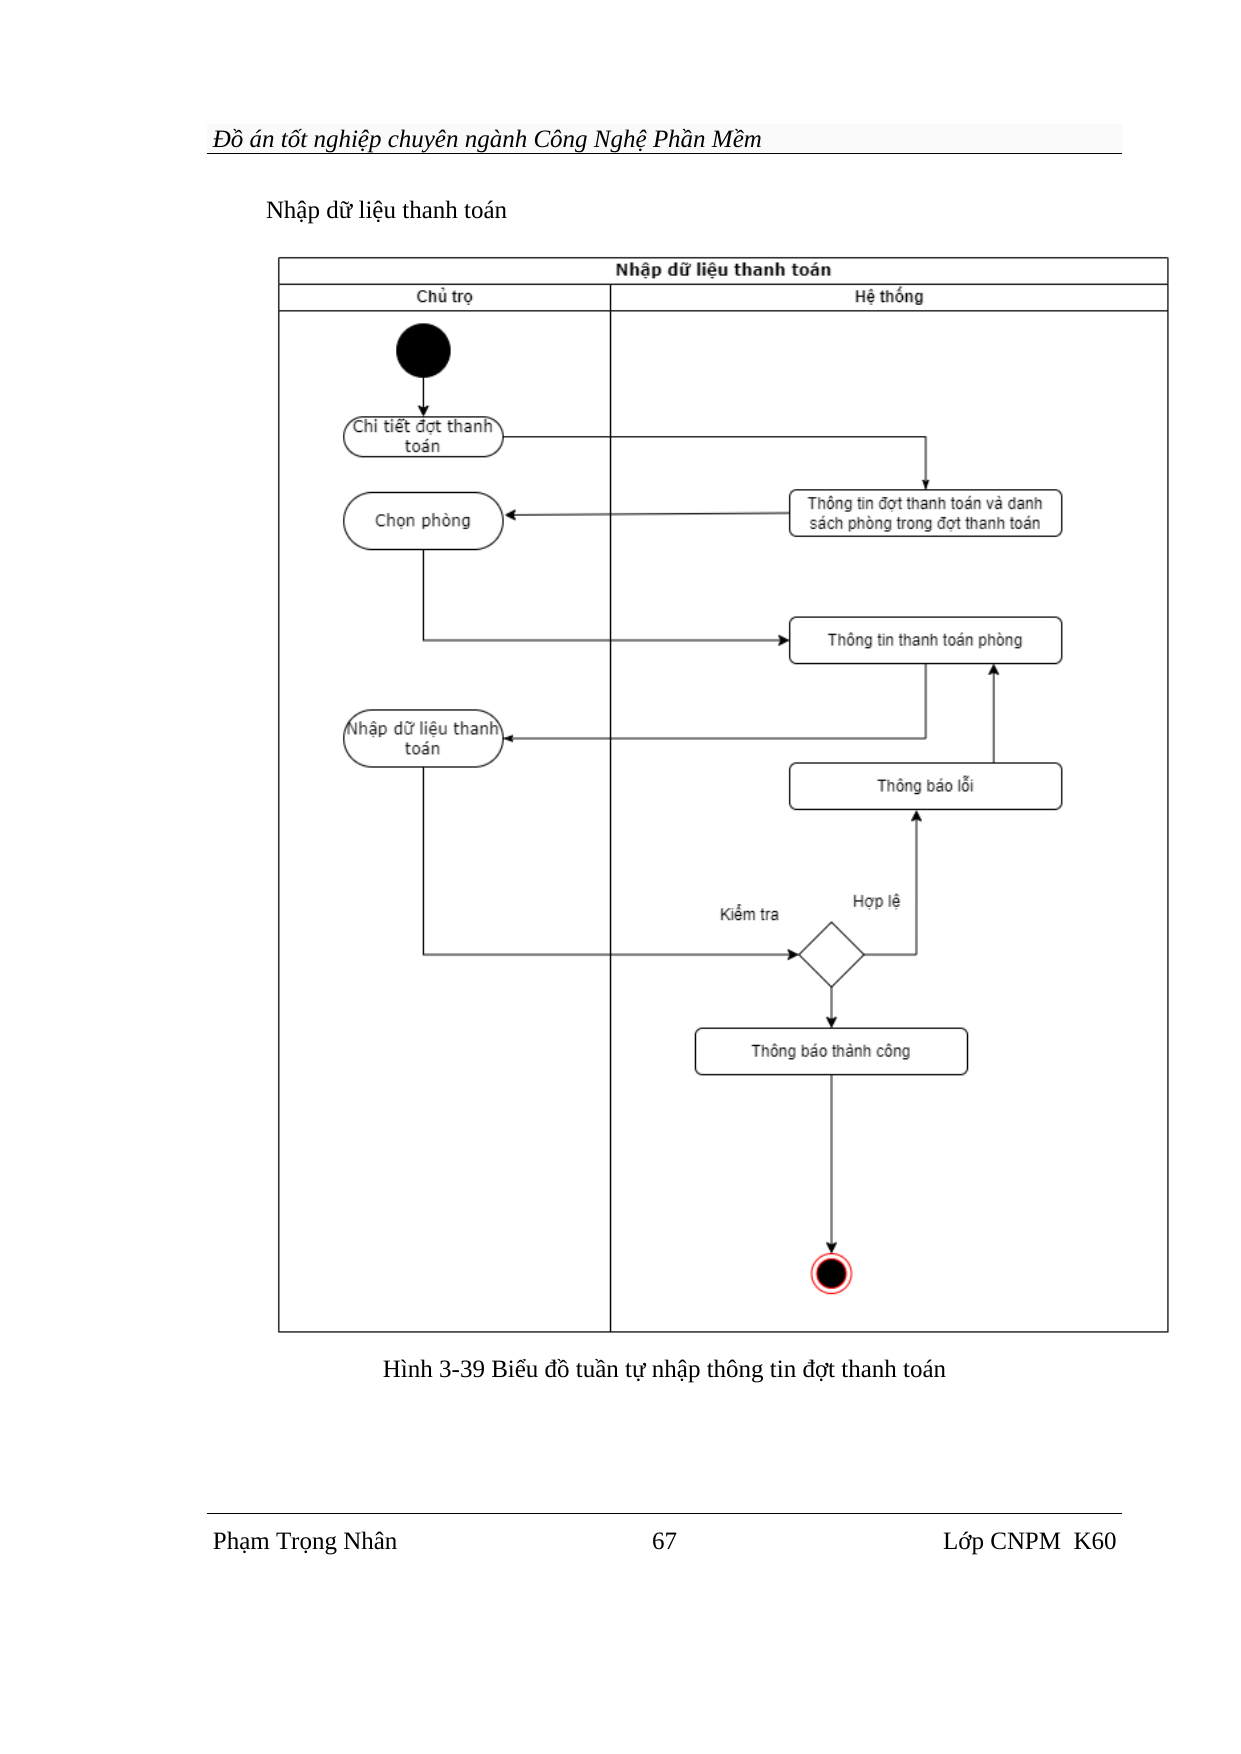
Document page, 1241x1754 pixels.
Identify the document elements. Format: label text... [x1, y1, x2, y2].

picture [265, 244, 1182, 1346]
text Nhập dữ liệu thanh toán [207, 195, 1122, 223]
